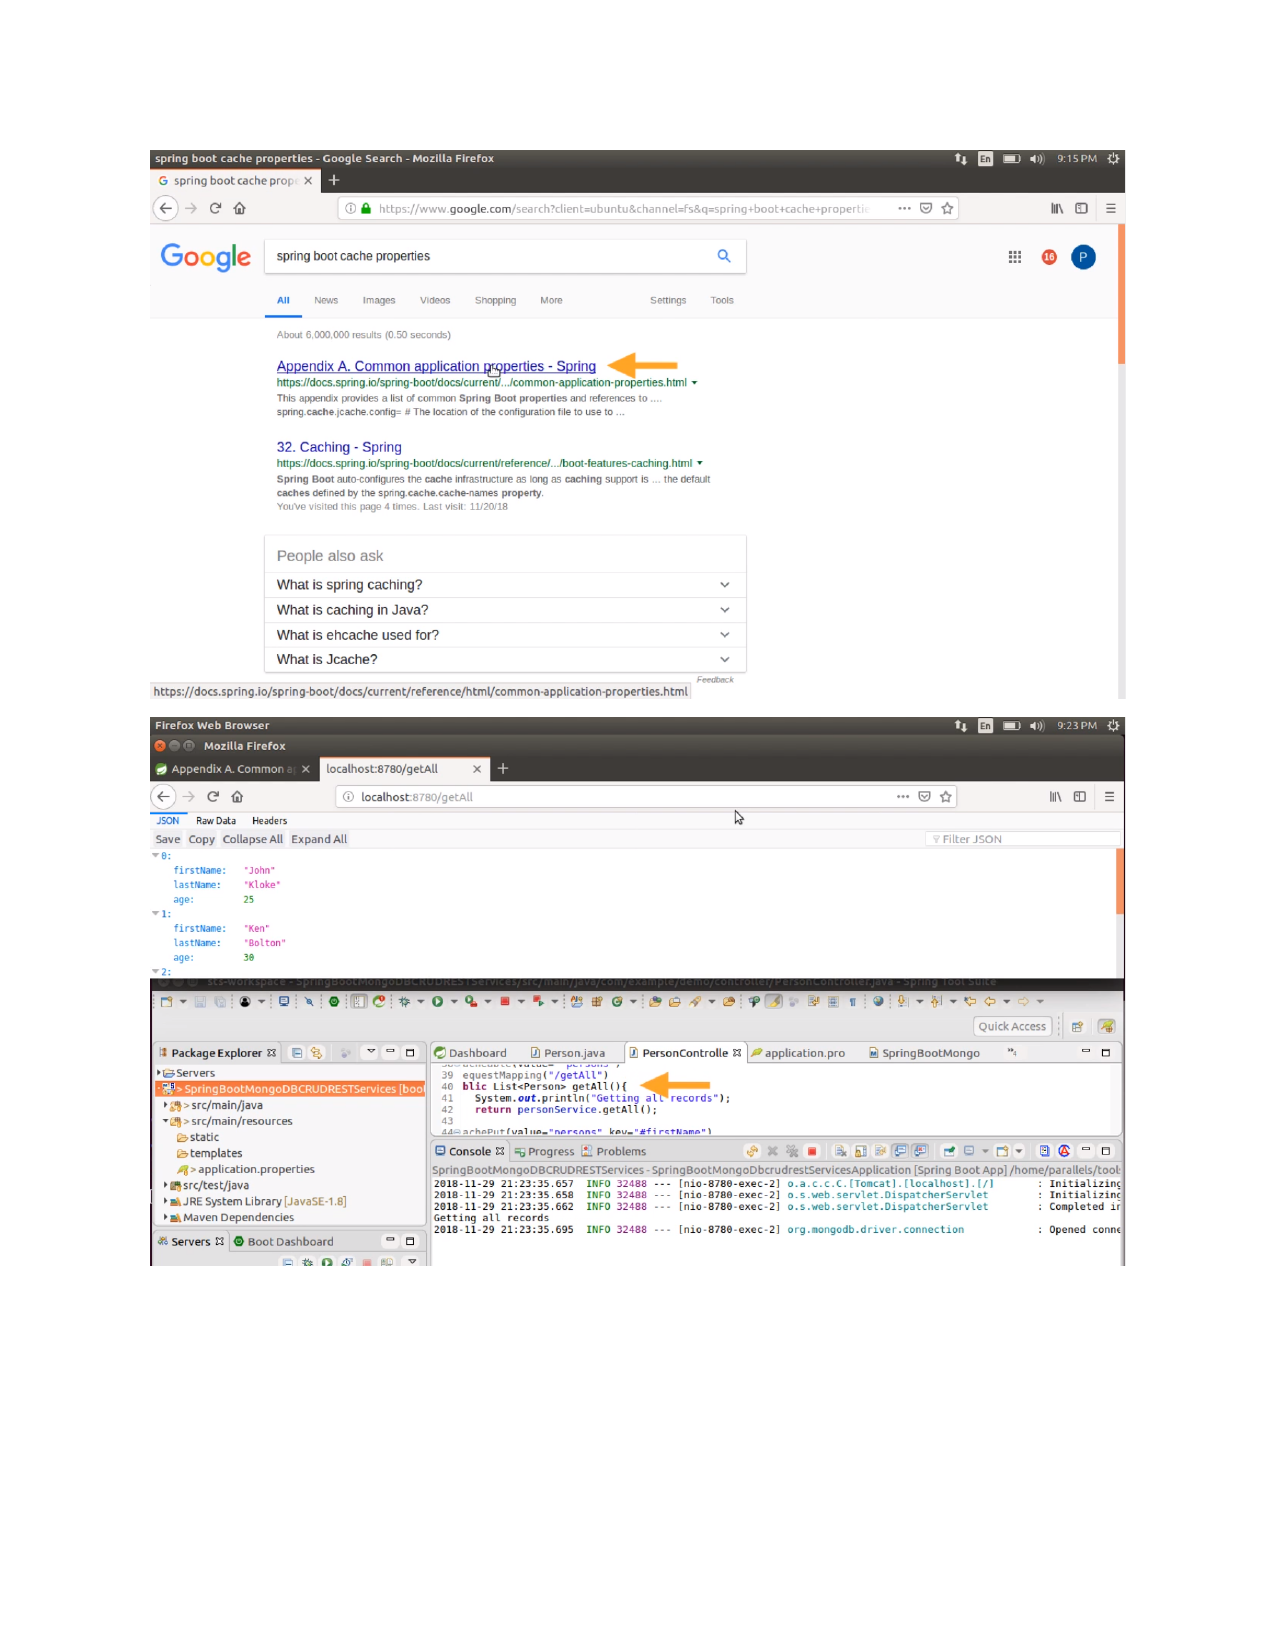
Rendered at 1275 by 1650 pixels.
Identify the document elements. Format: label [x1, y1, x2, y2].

picture [150, 150, 1125, 699]
picture [150, 717, 1125, 1266]
